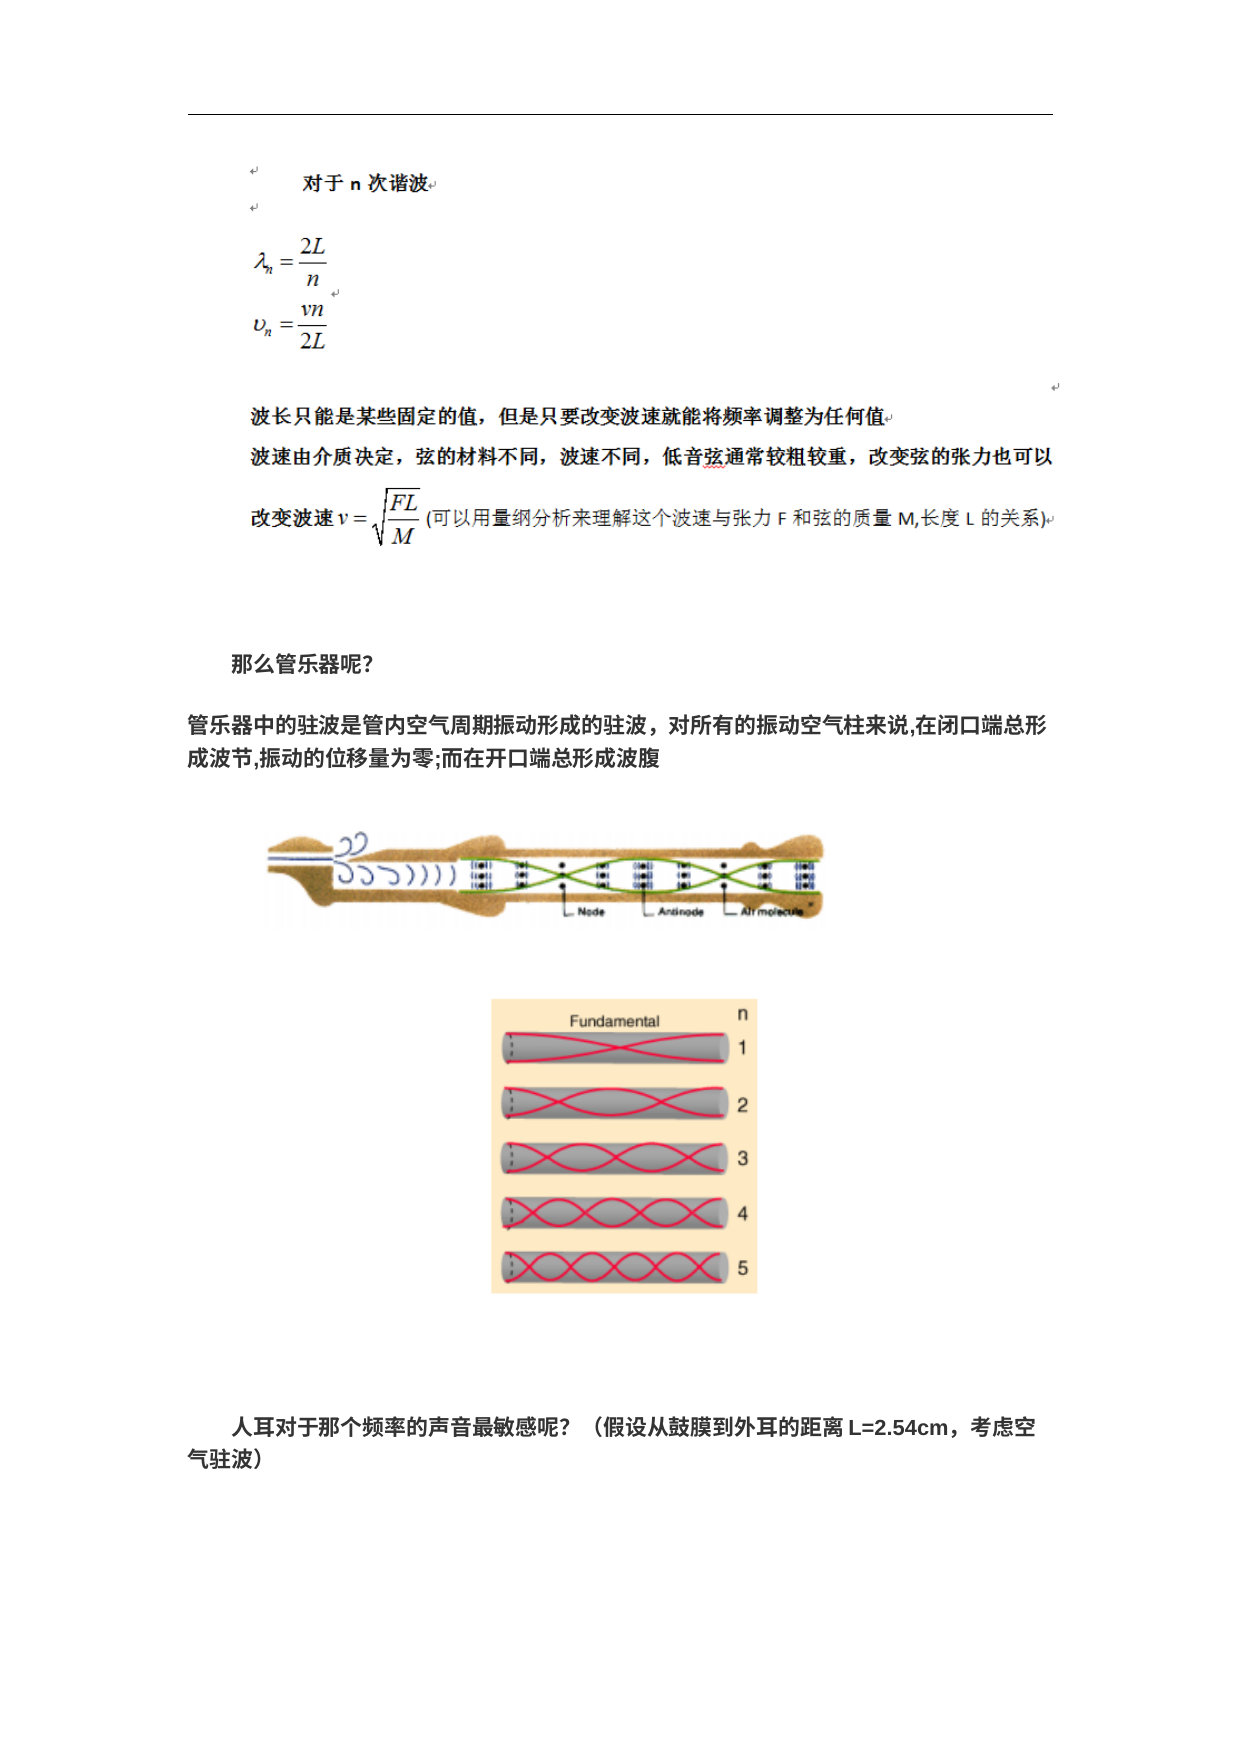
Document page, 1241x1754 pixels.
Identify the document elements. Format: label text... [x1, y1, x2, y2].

text 人耳对于那个频率的声音最敏感呢？（假设从鼓膜到外耳的距离L=2.54cm，考虑空气驻波） [187, 1409, 1053, 1474]
picture [477, 993, 763, 1307]
picture [231, 162, 1097, 555]
picture [187, 802, 1241, 950]
text 管乐器中的驻波是管内空气周期振动形成的驻波，对所有的振动空气柱来说,在闭口端总形成波节,振动的位移量为零;而在开口端总形成波腹 [187, 708, 1053, 773]
text 那么管乐器呢？ [187, 646, 1053, 679]
